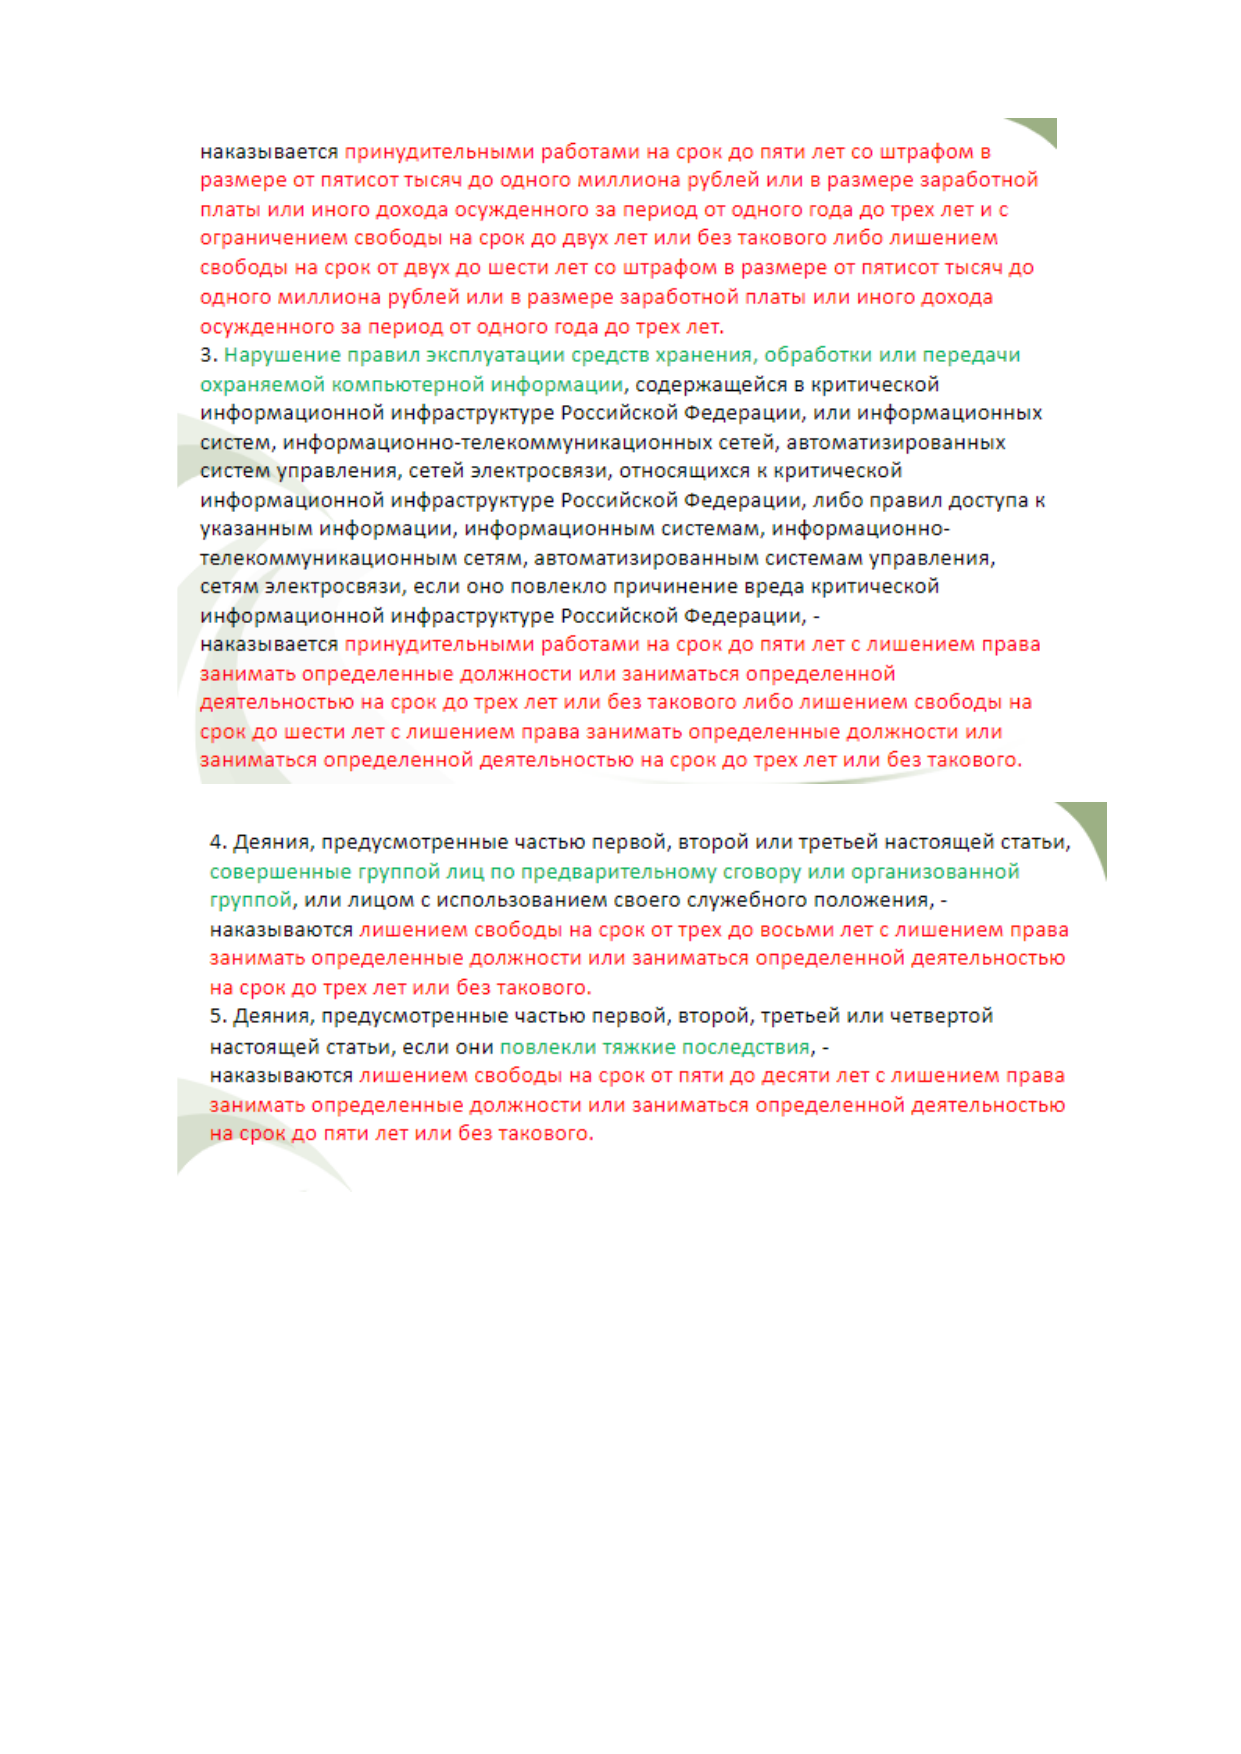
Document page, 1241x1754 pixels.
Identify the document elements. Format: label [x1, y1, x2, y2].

picture [177, 118, 1057, 784]
picture [177, 802, 1107, 1192]
